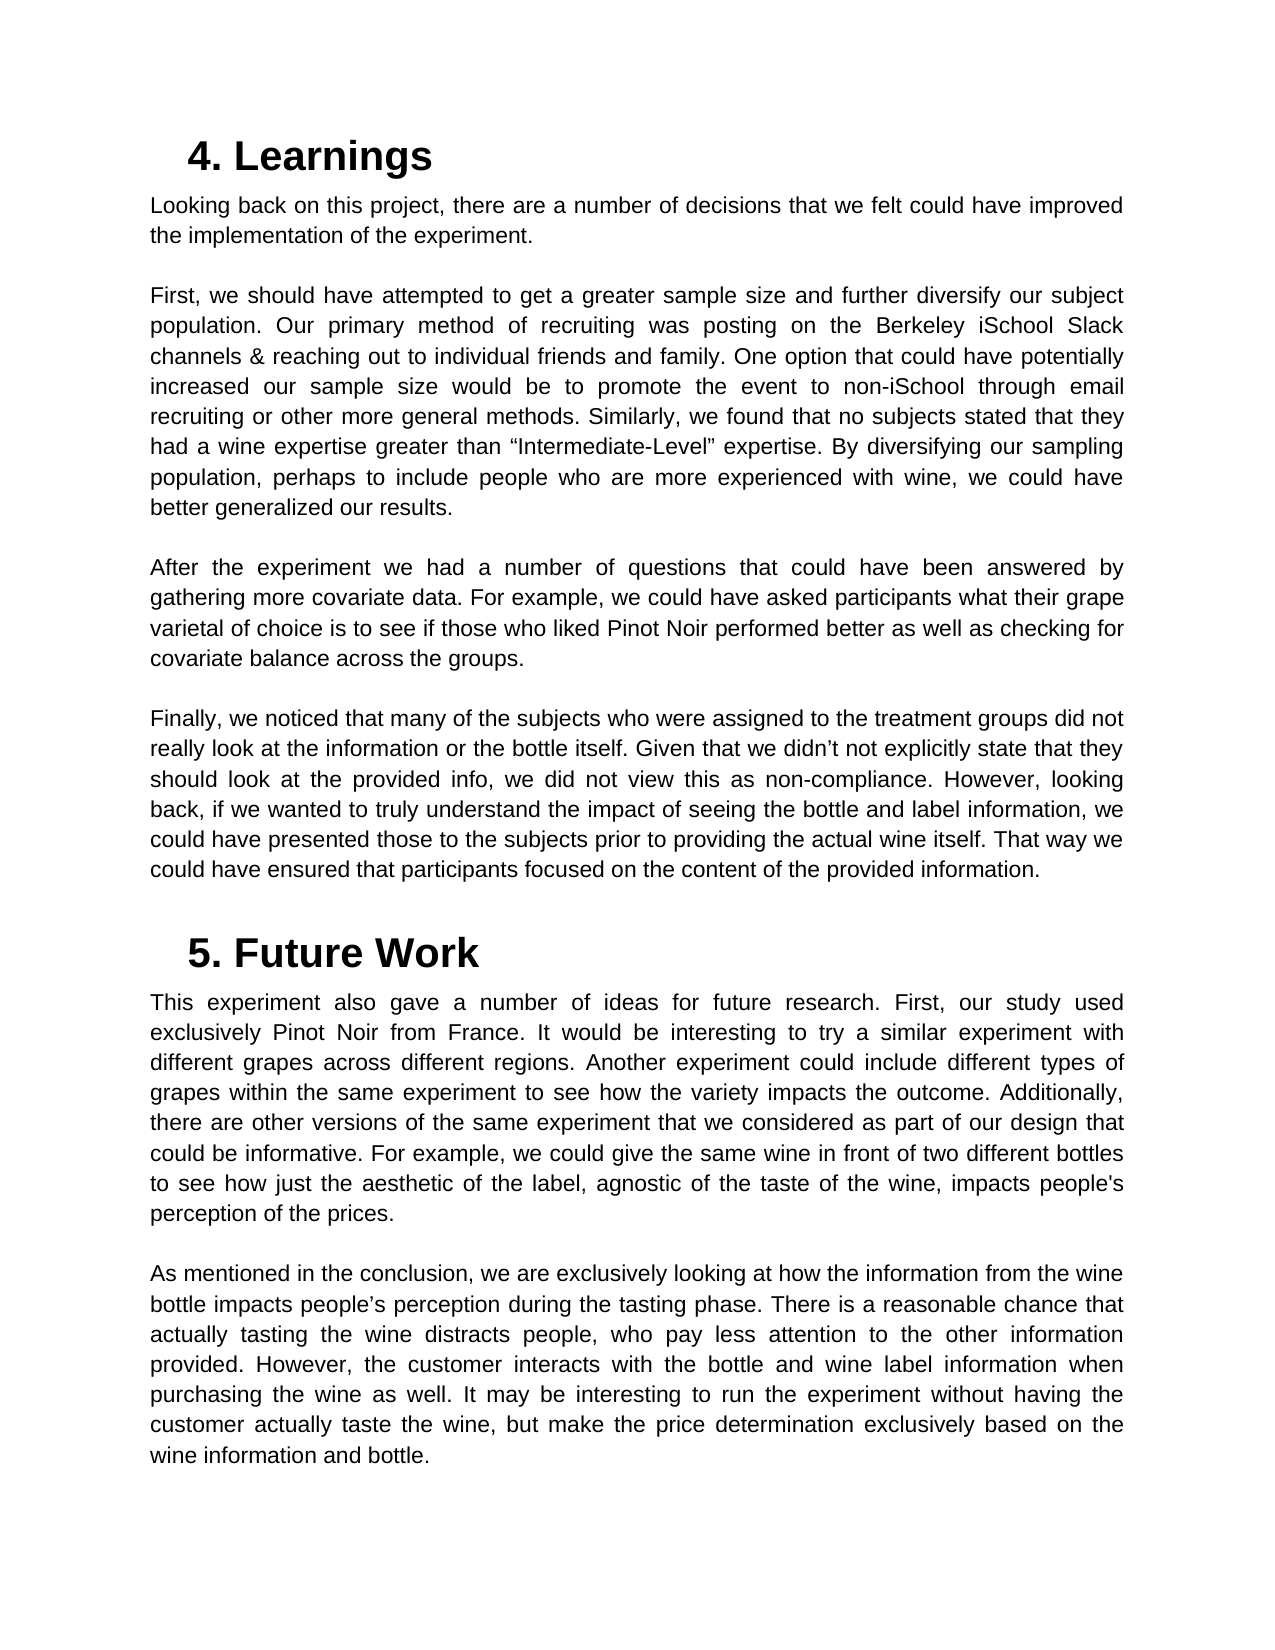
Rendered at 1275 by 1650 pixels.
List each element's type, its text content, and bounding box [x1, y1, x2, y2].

subtitle 5. Future Work [187, 928, 1125, 976]
text This experiment also gave a number of ideas for future research. First, our study used exclusively Pinot Noir from France. It would be interesting to try a similar experiment with different grapes across different regions. Another experiment could include different types of grapes within the same experiment to see how the variety impacts the outcome. Additionally, there are other versions of the same experiment that we considered as part of our design that could be informative. For example, we could give the same wine in front of two different bottles to see how just the aesthetic of the label, agnostic of the taste of the wine, impacts people's perception of the prices. [150, 988, 1125, 1226]
subtitle 4. Learnings [187, 131, 1125, 179]
text Looking back on this project, there are a number of decisions that we felt could have improved the implementation of the experiment. [150, 192, 1125, 248]
text Finally, we noticed that many of the subjects who were assigned to the treatment groups did not really look at the information or the bottle itself. Given that we didn’t not explicitly state that they should look at the provided info, we did not view this as non-compliance. However, looking back, if we wanted to truly understand the impact of seeing the bottle and label information, we could have presented those to the subjects prior to providing the actual wine itself. That way we could have ensured that participants focused on the content of the provided information. [150, 705, 1125, 883]
text As mentioned in the conclusion, we are exclusively looking at how the information from the wine bottle impacts people’s perception during the tasting phase. There is a reasonable chance that actually tasting the wine distracts people, who pay less attention to the other information provided. However, the customer interacts with the bottle and wine label information when purchasing the wine as well. It may be interesting to run the experiment without having the customer actually taste the wine, but make the price determination exclusively based on the wine information and bottle. [150, 1260, 1125, 1468]
text First, we should have attempted to get a greater sample size and further diversify our subject population. Our primary method of recruiting was posting on the Berkeley iSchool Slack channels & reaching out to individual friends and family. One option that could have potentially increased our sample size would be to promote the event to non-iSchool through email recruiting or other more general methods. Similarly, we found that no subjects stated that they had a wine expertise greater than “Intermediate-Level” expertise. By diversifying our sampling population, perhaps to include people who are more experienced with wine, we could have better generalized our results. [150, 282, 1125, 520]
text After the experiment we had a number of questions that could have been answered by gathering more covariate data. For example, we could have asked participants what their grape varietal of choice is to see if those who liked Pinot Noir performed better as well as checking for covariate balance across the groups. [150, 554, 1125, 671]
